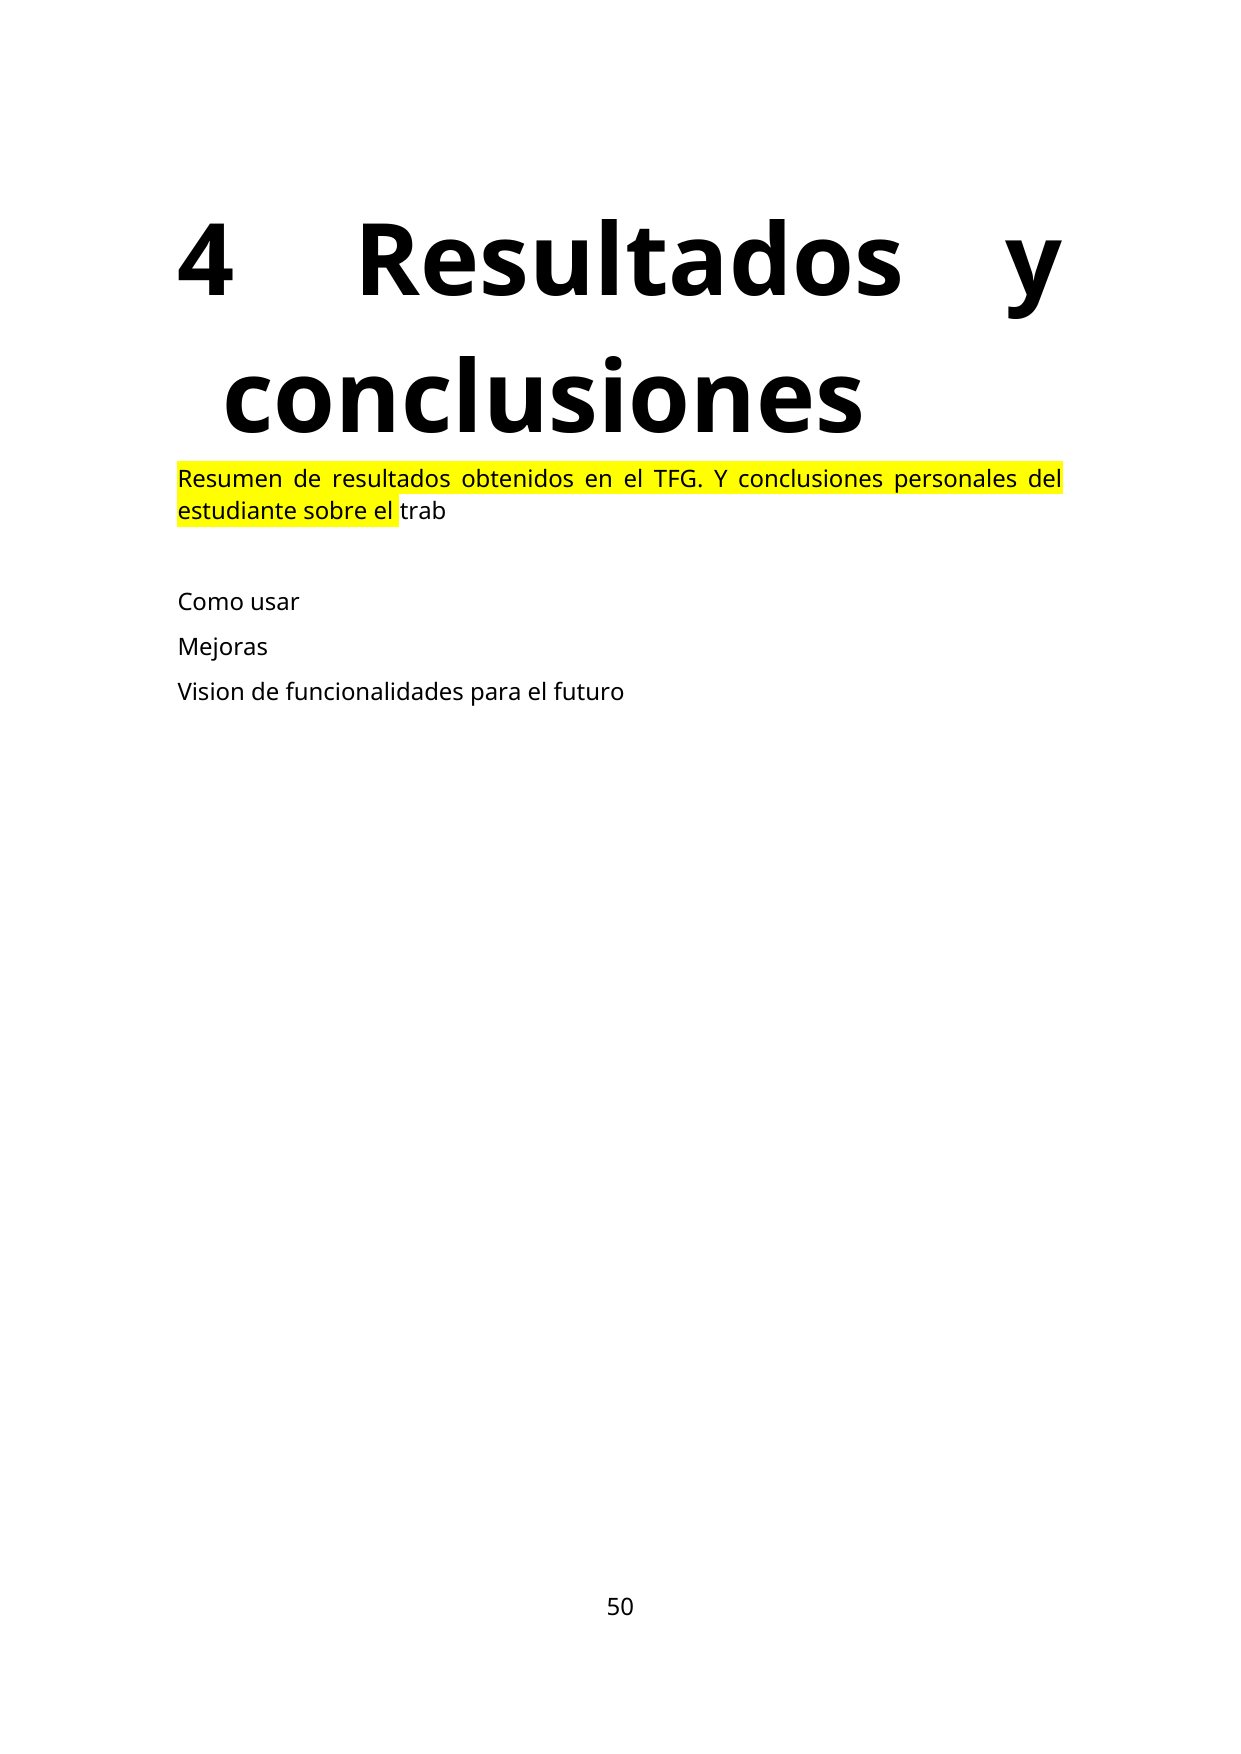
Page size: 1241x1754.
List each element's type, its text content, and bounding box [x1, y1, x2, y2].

text Mejoras [177, 629, 1063, 662]
text Como usar [177, 584, 1063, 617]
subtitle Resultados y conclusiones [177, 189, 1063, 461]
text Resumen de resultados obtenidos en el TFG. Y conclusiones personales del estudiante sobre el trab [399, 494, 1063, 527]
text Vision de funcionalidades para el futuro [177, 674, 1063, 707]
